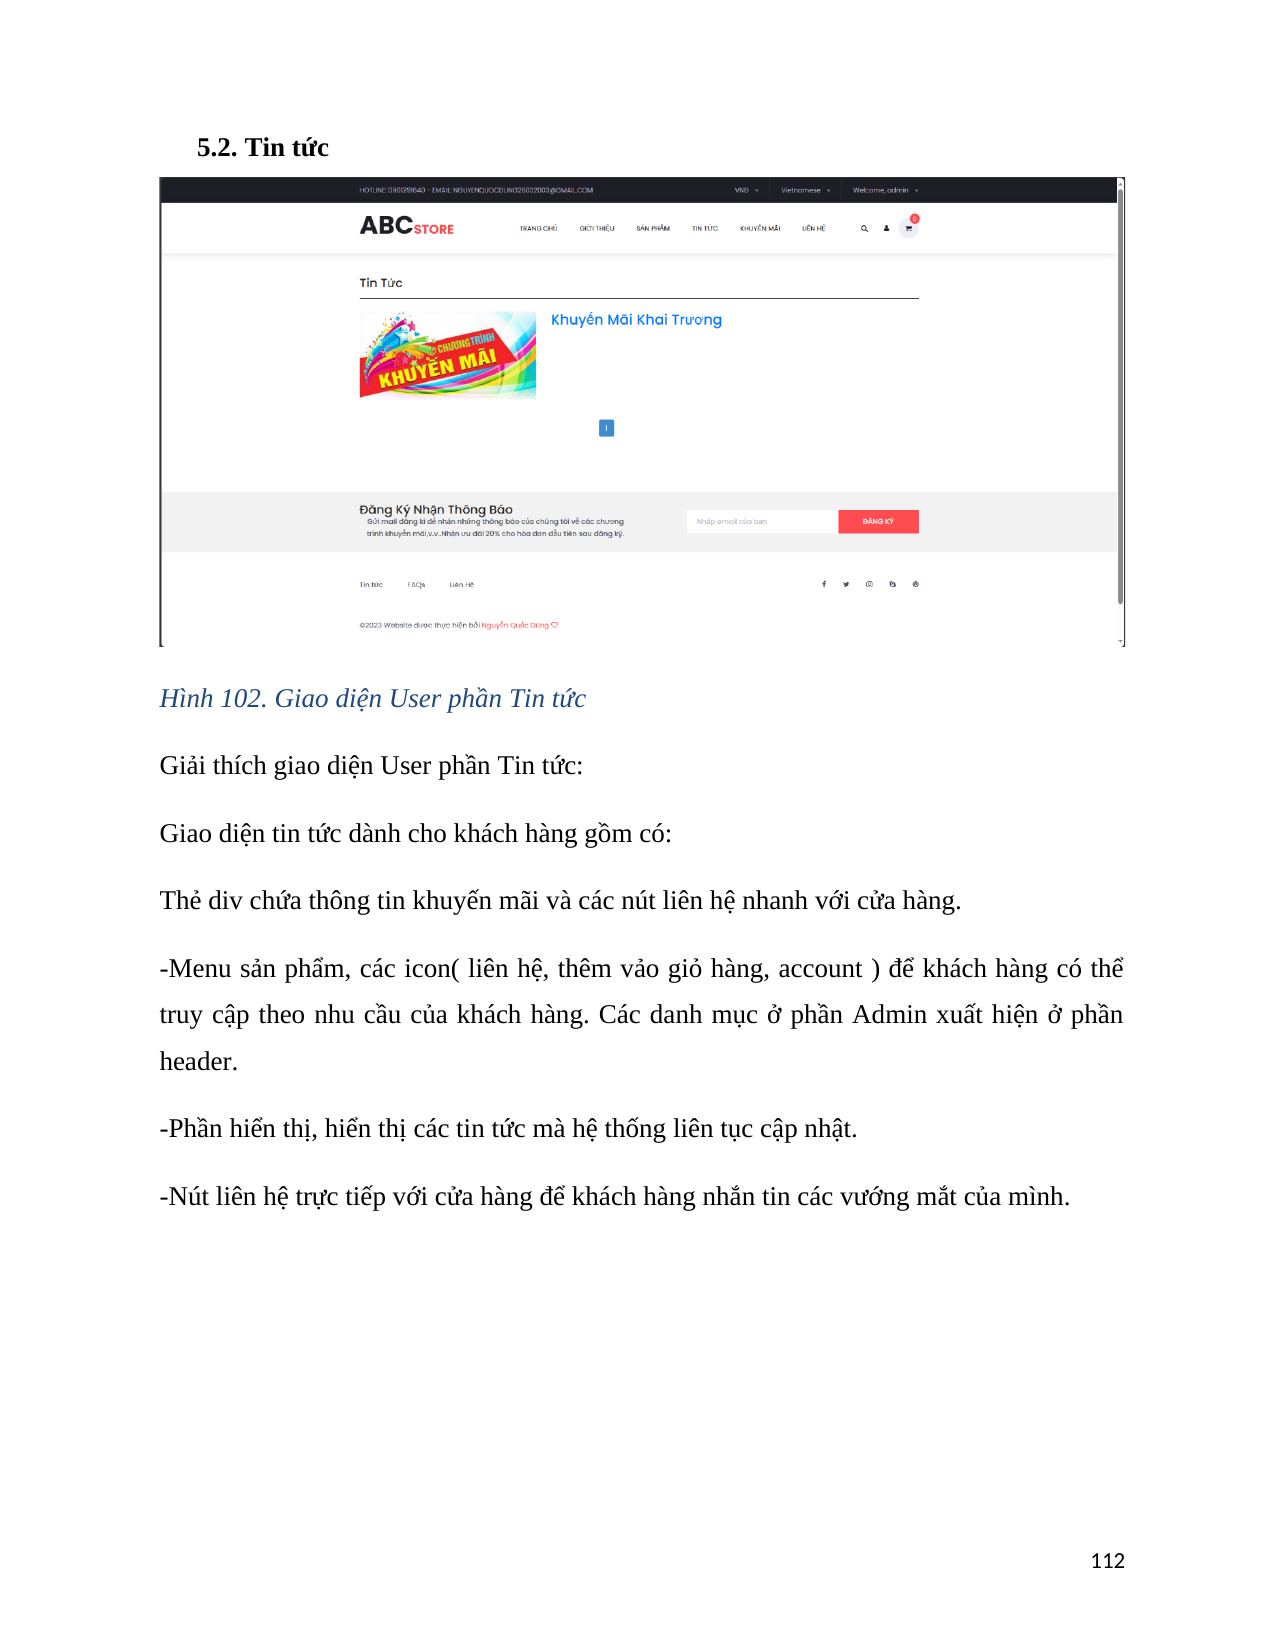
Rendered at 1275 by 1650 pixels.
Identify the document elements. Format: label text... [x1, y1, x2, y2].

text Thẻ div chứa thông tin khuyến mãi và các nút liên hệ nhanh với cửa hàng. [159, 884, 1125, 915]
picture [159, 177, 1125, 647]
text Giao diện tin tức dành cho khách hàng gồm có: [159, 817, 1125, 848]
text Giải thích giao diện User phần Tin tức: [159, 749, 1125, 780]
text -Nút liên hệ trực tiếp với cửa hàng để khách hàng nhắn tin các vướng mắt của mình. [159, 1180, 1125, 1211]
subtitle Tin tức [197, 131, 1125, 162]
text Hình 102. Giao diện User phần Tin tức [159, 682, 1125, 713]
text -Menu sản phẩm, các icon( liên hệ, thêm vảo giỏ hàng, account ) để khách hàng có thể truy cập theo nhu cầu của khách hàng. Các danh mục ở phần Admin xuất hiện ở phần header. [159, 952, 1125, 1076]
text -Phần hiển thị, hiển thị các tin tức mà hệ thống liên tục cập nhật. [159, 1112, 1125, 1144]
